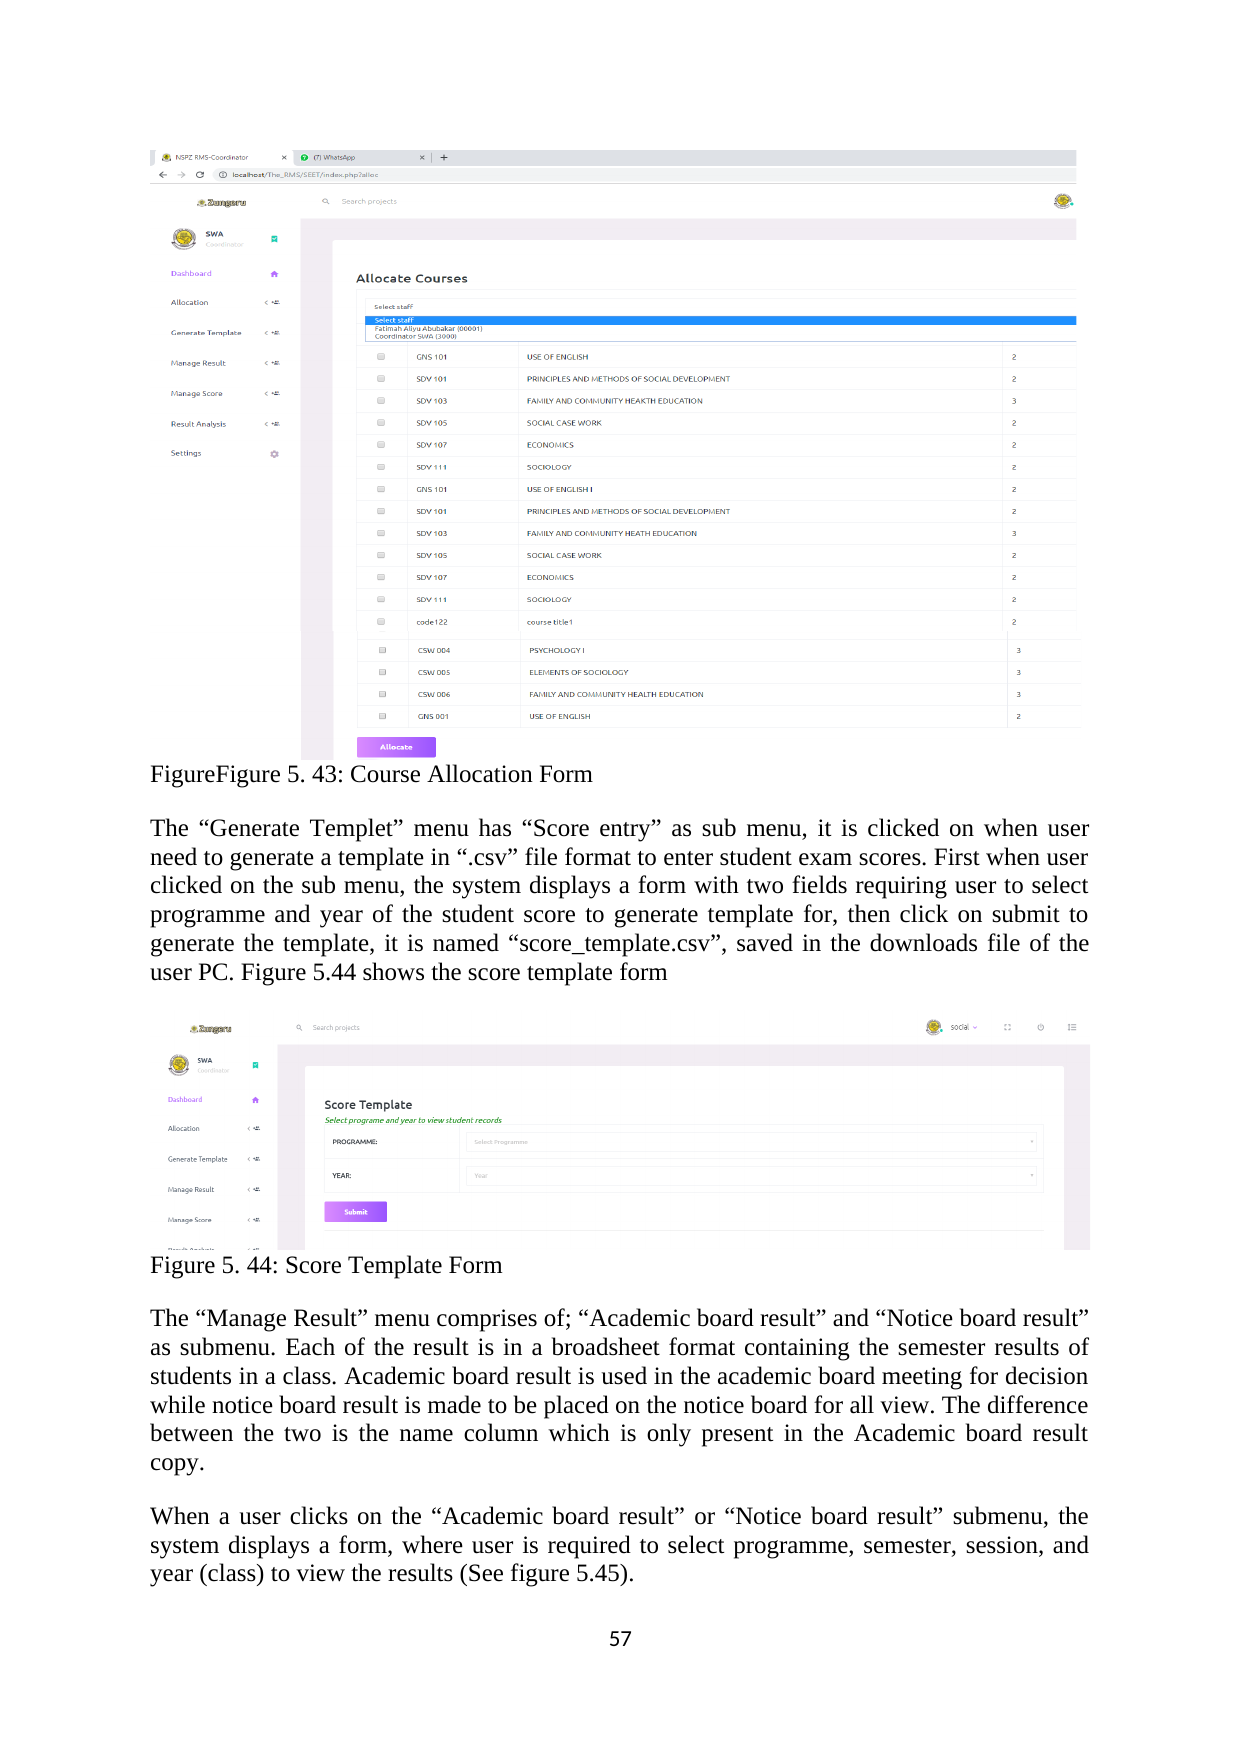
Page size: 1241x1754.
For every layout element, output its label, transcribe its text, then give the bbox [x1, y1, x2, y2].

text The “Generate Templet” menu has “Score entry” as sub menu, it is clicked on when user need to generate a template in “.csv” file format to enter student exam scores. First when user clicked on the sub menu, the system displays a form with two fields requiring user to select programme and year of the student score to generate template for, then click on submit to generate the template, it is named “score_template.csv”, saved in the downloads file of the user PC. Figure 5.44 shows the score template form [150, 813, 1090, 986]
text The “Manage Result” menu comprises of; “Academic board result” and “Notice board result” as submenu. Each of the result is in a broadsheet format containing the semester results of students in a class. Academic board result is used in the academic board meeting for decision while notice board result is made to be placed on the notice board for all view. The difference between the two is the name column which is only present in the Academic board result copy. [150, 1303, 1090, 1476]
text Figure 5. 44: Score Template Form [150, 1250, 1090, 1278]
text When a user clicks on the “Academic board result” or “Notice board result” submenu, the system displays a form, where user is required to select programme, semester, session, and year (class) to view the results (See figure 5.45). [150, 1501, 1090, 1587]
picture [150, 1010, 1091, 1250]
text FigureFigure 5. 43: Course Allocation Form [150, 759, 1090, 788]
picture [150, 150, 1082, 760]
